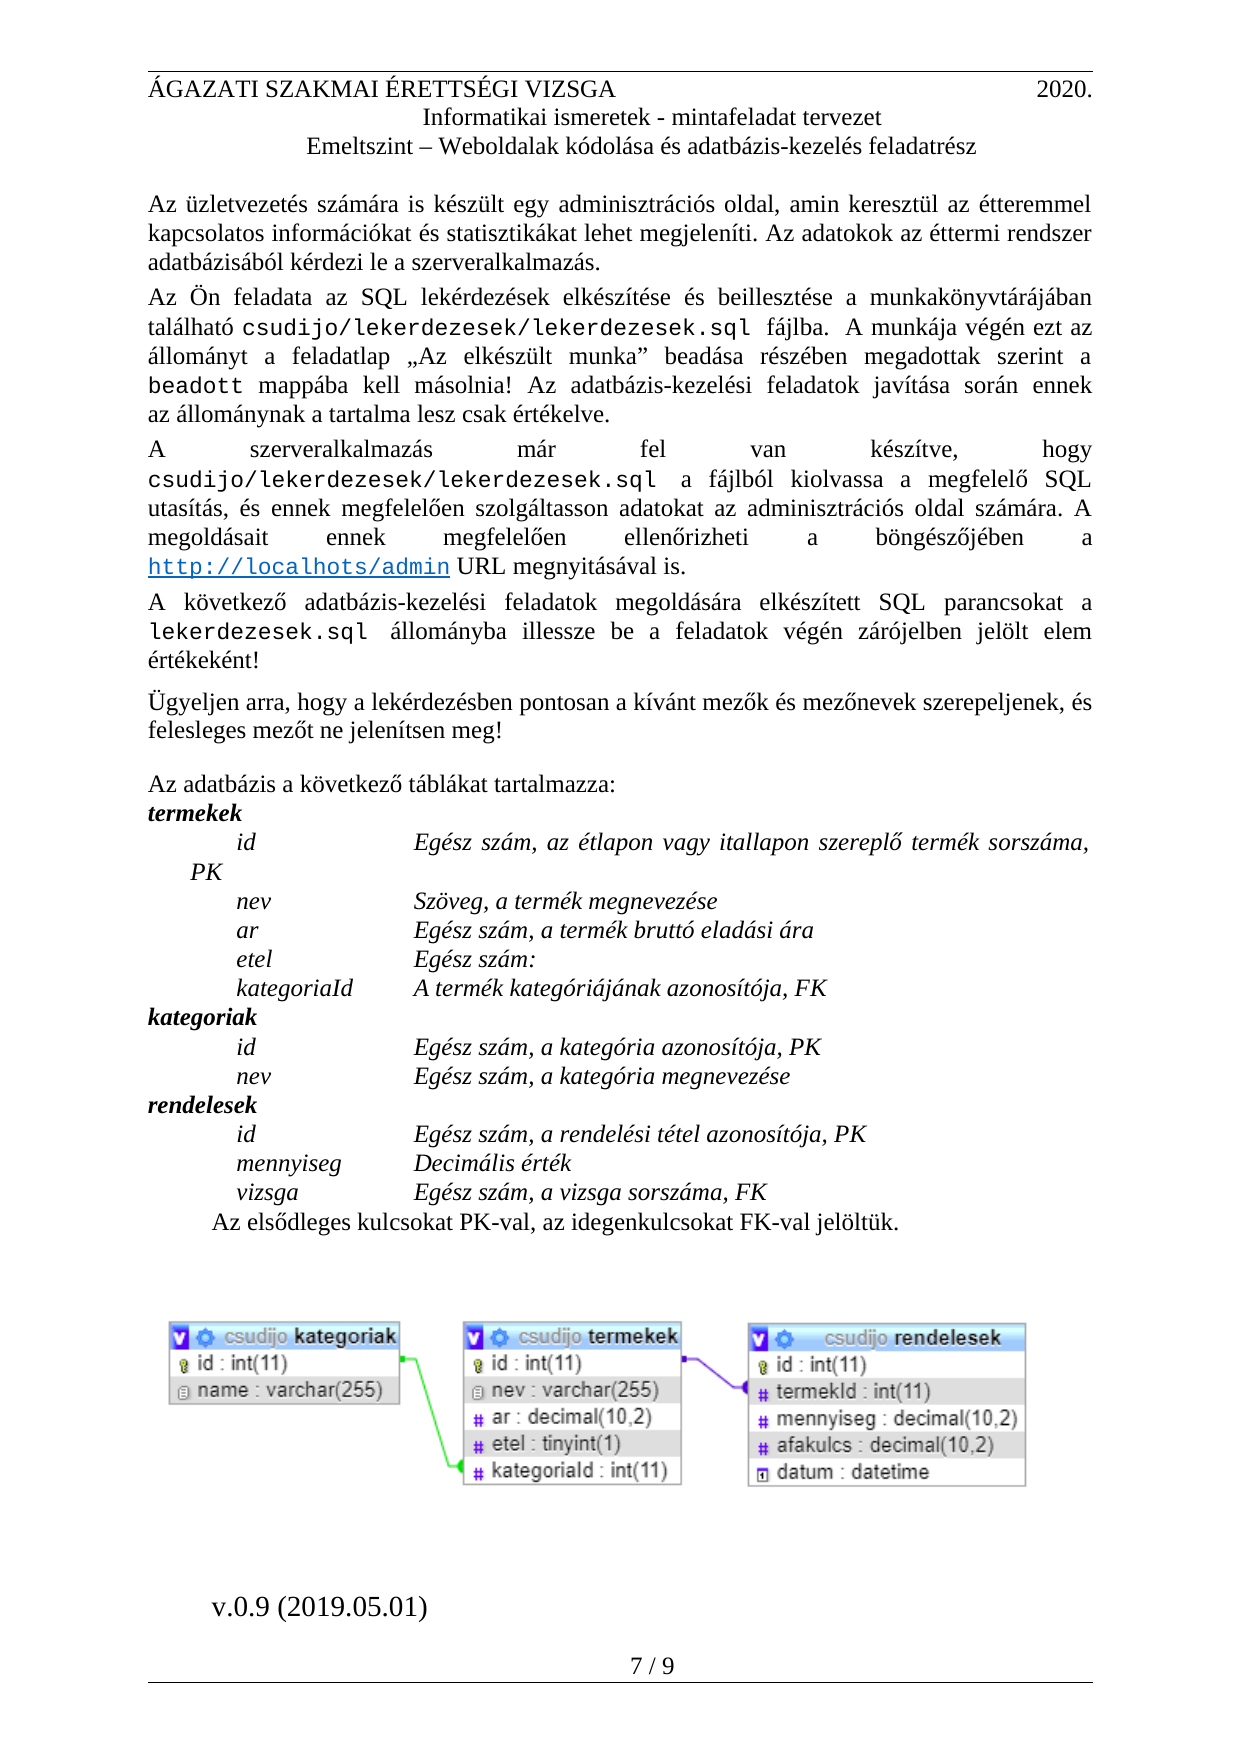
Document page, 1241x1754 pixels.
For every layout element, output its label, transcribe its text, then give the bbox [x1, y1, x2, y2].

text rendelesek [148, 1090, 1093, 1119]
text Az Ön feladata az SQL lekérdezések elkészítése és beillesztése a munkakönyvtárájában található csudijo/lekerdezesek/lekerdezesek.sql fájlba. A munkája végén ezt az állományt a feladatlap „Az elkészült munka” beadása részében megadottak szerint a beadott mappába kell másolnia! Az adatbázis-kezelési feladatok javítása során ennek az állománynak a tartalma lesz csak értékelve. [148, 282, 1093, 428]
picture [147, 1302, 1050, 1517]
text mennyiseg Decimális érték [190, 1148, 1093, 1177]
text termekek [148, 798, 1093, 827]
text A szerveralkalmazás már fel van készítve, hogy csudijo/lekerdezesek/lekerdezesek.sql a fájlból kiolvassa a megfelelő SQL utasítás, és ennek megfelelően szolgáltasson adatokat az adminisztrációs oldal számára. A megoldásait ennek megfelelően ellenőrizheti a böngészőjében a http://localhots/admin URL megnyitásával is. [148, 434, 1093, 580]
text etel Egész szám: [190, 944, 1093, 973]
text vizsga Egész szám, a vizsga sorszáma, FK [190, 1177, 1093, 1207]
text id Egész szám, a kategória azonosítója, PK [221, 1032, 1093, 1061]
text nev Egész szám, a kategória megnevezése [221, 1061, 1093, 1090]
text Az üzletvezetés számára is készült egy adminisztrációs oldal, amin keresztül az étteremmel kapcsolatos információkat és statisztikákat lehet megjeleníti. Az adatokok az éttermi rendszer adatbázisából kérdezi le a szerveralkalmazás. [148, 189, 1093, 276]
text id Egész szám, a rendelési tétel azonosítója, PK [190, 1119, 1093, 1148]
text A következő adatbázis-kezelési feladatok megoldására elkészített SQL parancsokat a lekerdezesek.sql állományba illessze be a feladatok végén zárójelben jelölt elem értékeként! [148, 587, 1093, 674]
text Az adatbázis a következő táblákat tartalmazza: [148, 769, 1093, 798]
text ar Egész szám, a termék bruttó eladási ára [190, 915, 1093, 944]
text Az elsődleges kulcsokat PK-val, az idegenkulcsokat FK-val jelöltük. [190, 1207, 1093, 1236]
text nev Szöveg, a termék megnevezése [190, 886, 1093, 915]
text Ügyeljen arra, hogy a lekérdezésben pontosan a kívánt mezők és mezőnevek szerepeljenek, és felesleges mezőt ne jelenítsen meg! [148, 687, 1093, 744]
text id Egész szám, az étlapon vagy itallapon szereplő termék sorszáma, PK [190, 827, 1093, 886]
text kategoriak [148, 1002, 1093, 1032]
text kategoriaId A termék kategóriájának azonosítója, FK [190, 973, 1093, 1002]
